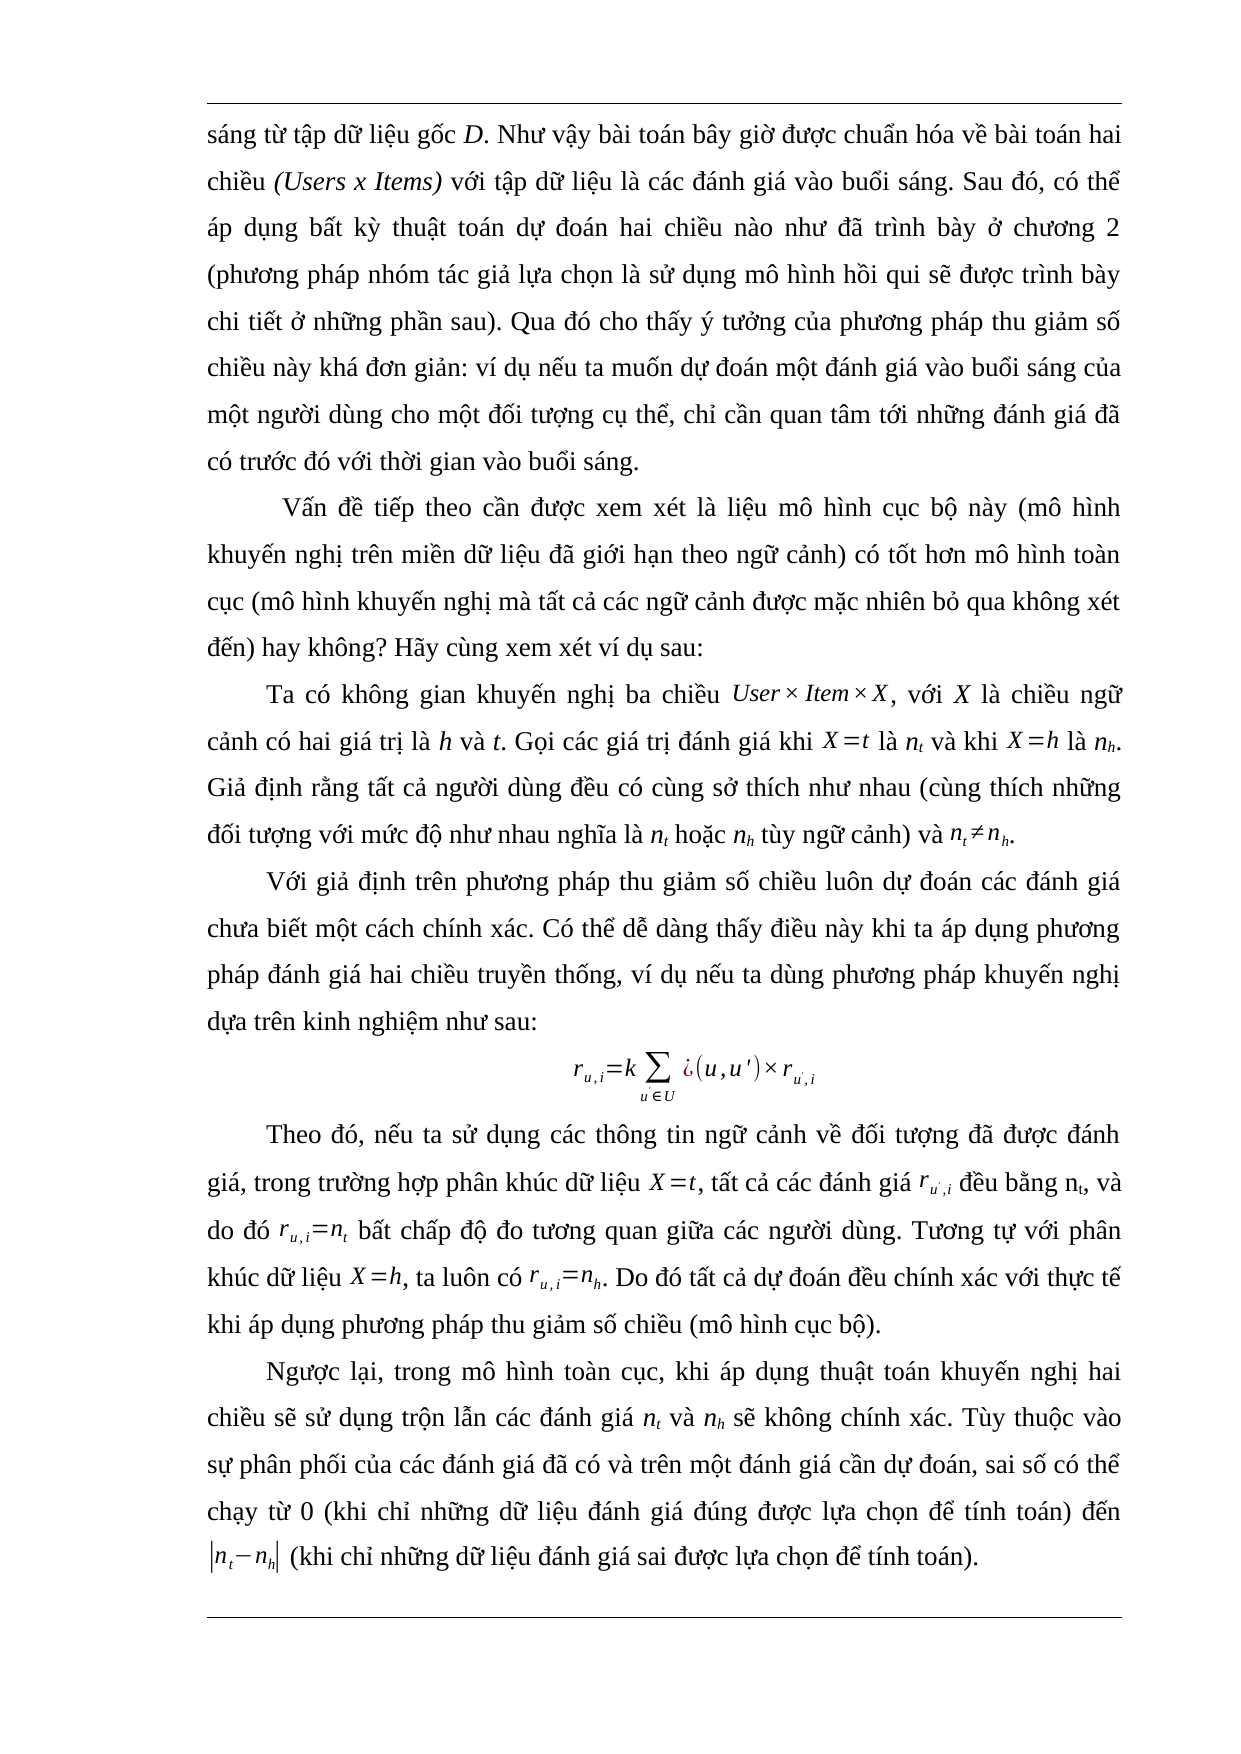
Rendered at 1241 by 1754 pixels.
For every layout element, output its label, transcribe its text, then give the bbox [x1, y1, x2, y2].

text Vấn đề tiếp theo cần được xem xét là liệu mô hình cục bộ này (mô hình khuyến nghị trên miền dữ liệu đã giới hạn theo ngữ cảnh) có tốt hơn mô hình toàn cục (mô hình khuyến nghị mà tất cả các ngữ cảnh được mặc nhiên bỏ qua không xét đến) hay không? Hãy cùng xem xét ví dụ sau: [207, 491, 1122, 663]
text Theo đó, nếu ta sử dụng các thông tin ngữ cảnh về đối tượng đã được đánh giá, trong trường hợp phân khúc dữ liệu , tất cả các đánh giá đều bằng nt, và do đó bất chấp độ đo tương quan giữa các người dùng. Tương tự với phân khúc dữ liệu , ta luôn có . Do đó tất cả dự đoán đều chính xác với thực tế khi áp dụng phương pháp thu giảm số chiều (mô hình cục bộ). [207, 1118, 1122, 1339]
text Với giả định trên phương pháp thu giảm số chiều luôn dự đoán các đánh giá chưa biết một cách chính xác. Có thể dễ dàng thấy điều này khi ta áp dụng phương pháp đánh giá hai chiều truyền thống, ví dụ nếu ta dùng phương pháp khuyến nghị dựa trên kinh nghiệm như sau: [207, 865, 1122, 1036]
text Ta có không gian khuyến nghị ba chiều , với X là chiều ngữ cảnh có hai giá trị là h và t. Gọi các giá trị đánh giá khi là nt và khi là nh. Giả định rằng tất cả người dùng đều có cùng sở thích như nhau (cùng thích những đối tượng với mức độ như nhau nghĩa là nt hoặc nh tùy ngữ cảnh) và . [207, 678, 1122, 849]
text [207, 118, 1122, 476]
text Ngược lại, trong mô hình toàn cục, khi áp dụng thuật toán khuyến nghị hai chiều sẽ sử dụng trộn lẫn các đánh giá nt và nh sẽ không chính xác. Tùy thuộc vào sự phân phối của các đánh giá đã có và trên một đánh giá cần dự đoán, sai số có thể chạy từ 0 (khi chỉ những dữ liệu đánh giá đúng được lựa chọn để tính toán) đến (khi chỉ những dữ liệu đánh giá sai được lựa chọn để tính toán). [207, 1354, 1122, 1574]
